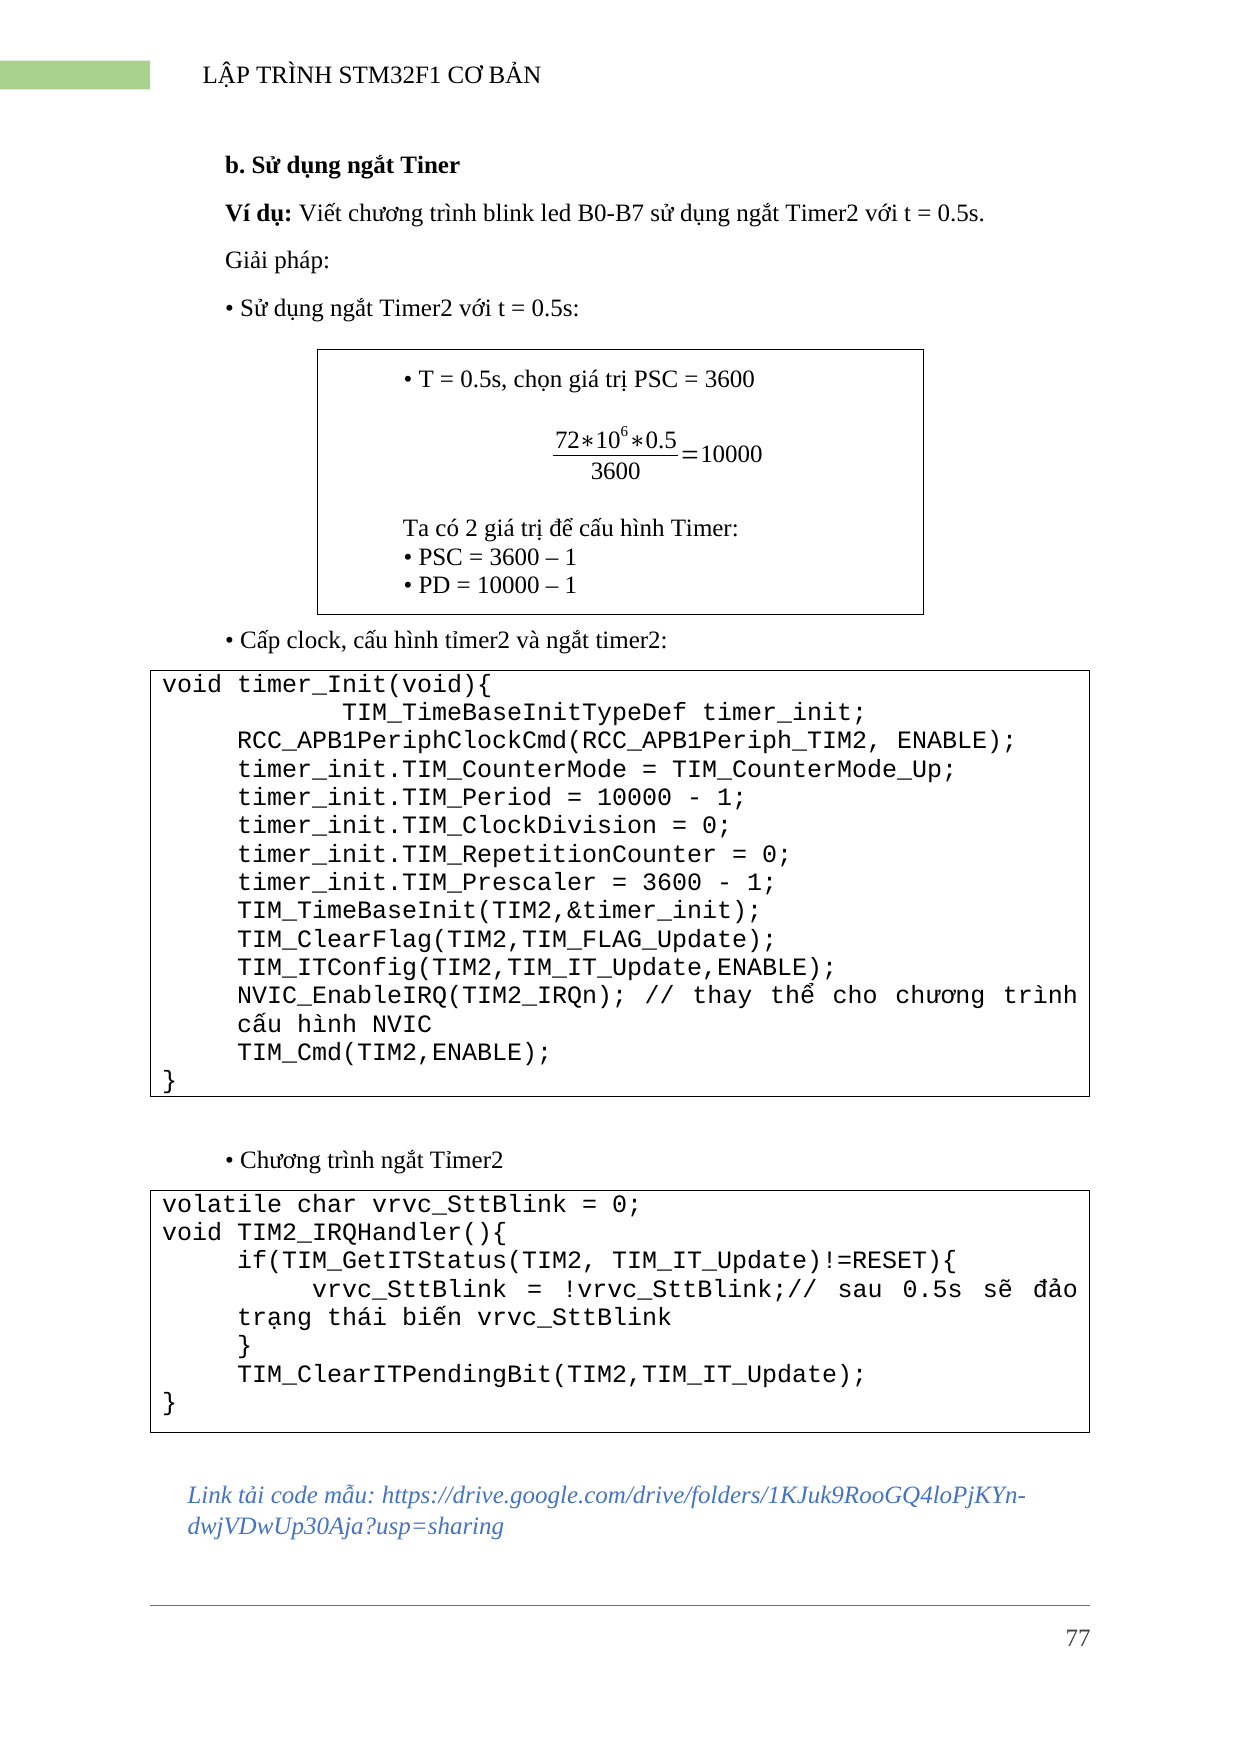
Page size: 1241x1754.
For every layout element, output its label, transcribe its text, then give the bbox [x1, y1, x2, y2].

table_header void timer_Init(void){ TIM_TimeBaseInitTypeDef timer_init; RCC_APB1PeriphClockCmd(RCC_APB1Periph_TIM2, ENABLE); timer_init.TIM_CounterMode = TIM_CounterMode_Up; timer_init.TIM_Period = 10000 - 1; timer_init.TIM_ClockDivision = 0; timer_init.TIM_RepetitionCounter = 0; timer_init.TIM_Prescaler = 3600 - 1; TIM_TimeBaseInit(TIM2,&timer_init); TIM_ClearFlag(TIM2,TIM_FLAG_Update); TIM_ITConfig(TIM2,TIM_IT_Update,ENABLE); NVIC_EnableIRQ(TIM2_IRQn); // thay thể cho chương trình cấu hình NVIC TIM_Cmd(TIM2,ENABLE); } [151, 671, 1089, 1096]
text Link tải code mẫu: https://drive.google.com/drive/folders/1KJuk9RooGQ4loPjKYn-dwjVDwUp30Aja?usp=sharing [187, 1480, 1090, 1540]
text b. Sử dụng ngắt Tiner [225, 150, 1090, 179]
table_header volatile char vrvc_SttBlink = 0; void TIM2_IRQHandler(){ if(TIM_GetITStatus(TIM2, TIM_IT_Update)!=RESET){ vrvc_SttBlink = !vrvc_SttBlink;// sau 0.5s sẽ đảo trạng thái biến vrvc_SttBlink } TIM_ClearITPendingBit(TIM2,TIM_IT_Update); } [151, 1191, 1089, 1432]
text Giải pháp: [225, 245, 1090, 274]
table_header T = 0.5s, chọn giá trị PSC = 3600 Ta có 2 giá trị để cấu hình Timer: PSC = 3600 – 1 PD = 10000 – 1 [318, 350, 923, 614]
text Cấp clock, cấu hình tỉmer2 và ngắt timer2: [225, 625, 1090, 653]
text Ví dụ: Viết chương trình blink led B0-B7 sử dụng ngắt Timer2 với t = 0.5s. [225, 198, 1090, 226]
text Chương trình ngắt Tỉmer2 [225, 1145, 1090, 1174]
text Sử dụng ngắt Timer2 với t = 0.5s: [225, 293, 1090, 322]
